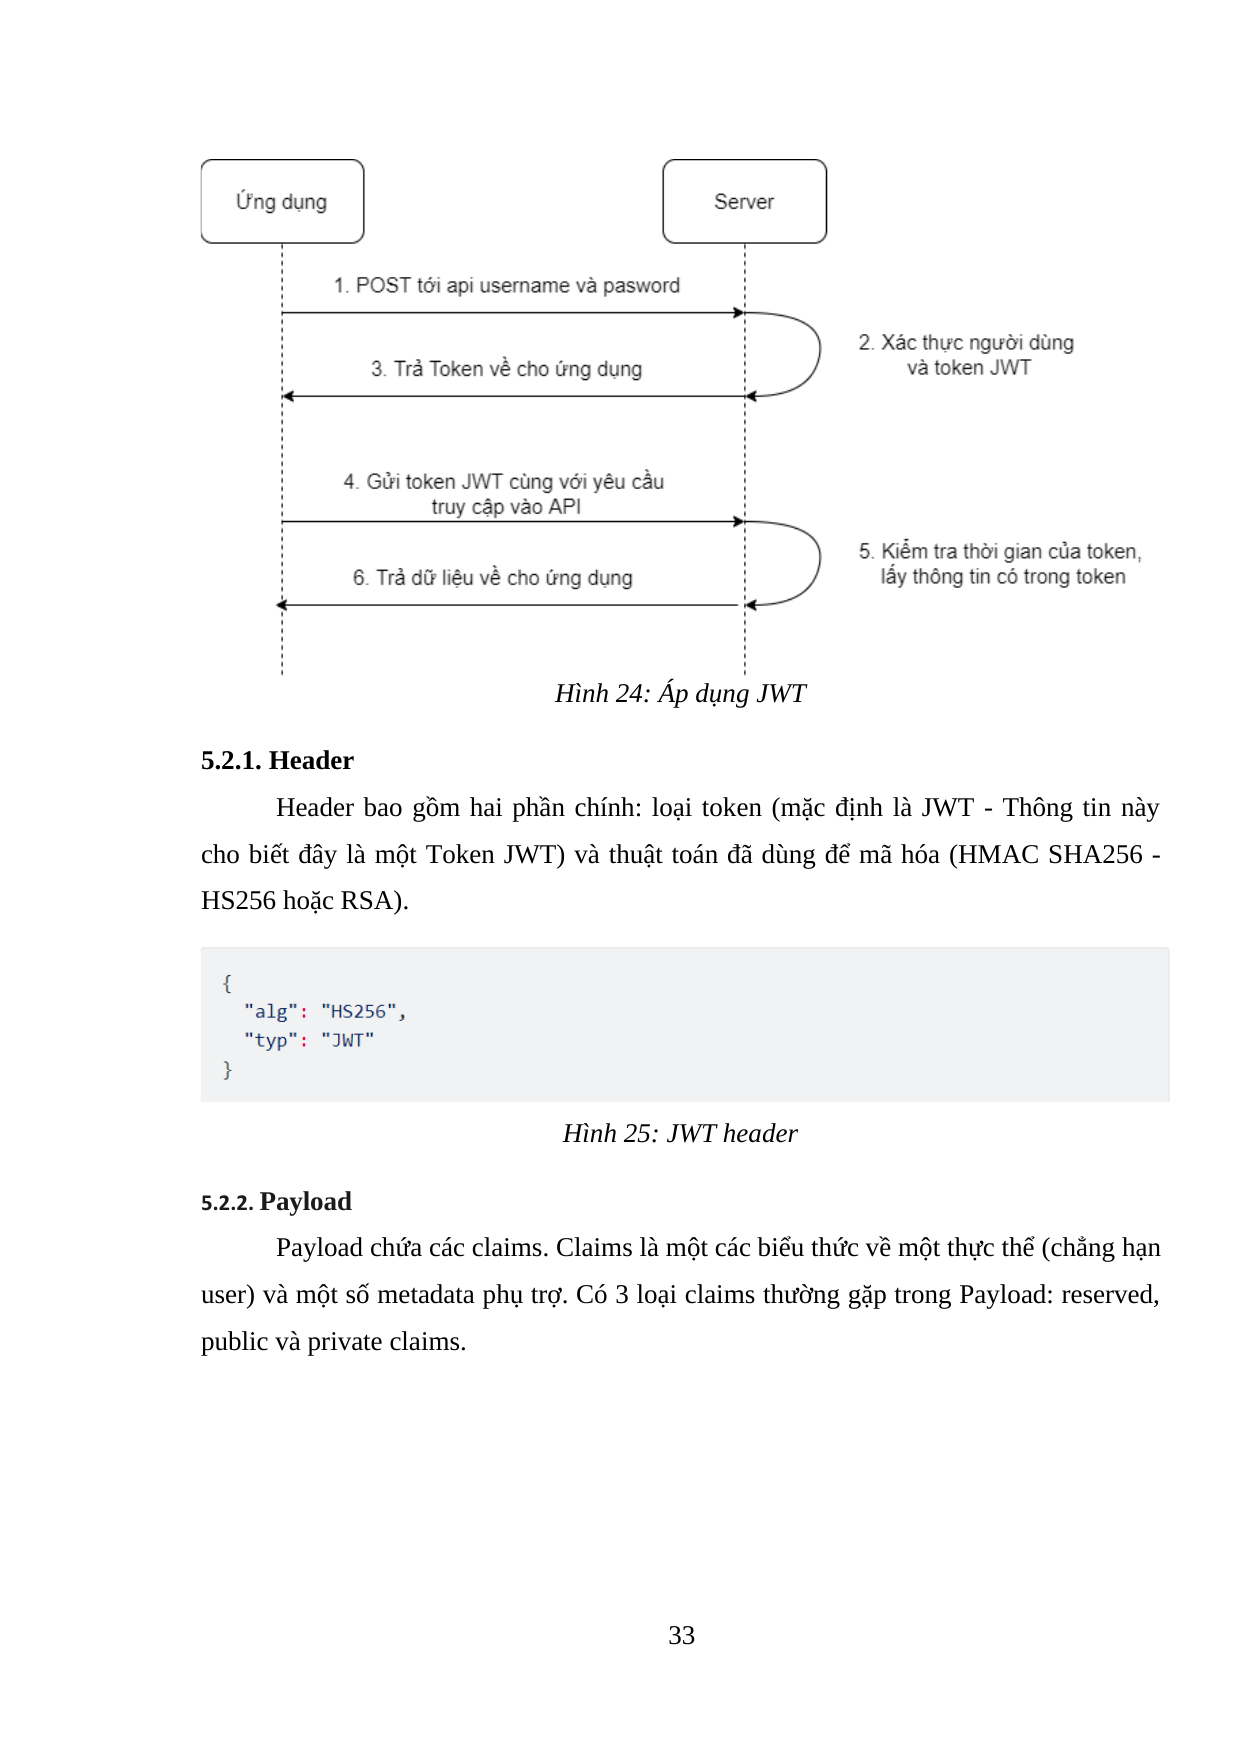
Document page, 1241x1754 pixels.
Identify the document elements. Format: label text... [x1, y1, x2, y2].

subtitle Payload [201, 1185, 1162, 1216]
picture [200, 943, 1176, 1102]
text Payload chứa các claims. Claims là một các biểu thức về một thực thể (chẳng hạn user) và một số metadata phụ trợ. Có 3 loại claims thường gặp trong Payload: reserved, public và private claims. [201, 1231, 1162, 1356]
text Header bao gồm hai phần chính: loại token (mặc định là JWT - Thông tin này cho biết đây là một Token JWT) và thuật toán đã dùng để mã hóa (HMAC SHA256 - HS256 hoặc RSA). [201, 791, 1162, 916]
picture [200, 159, 1154, 677]
subtitle Header [201, 744, 1162, 776]
